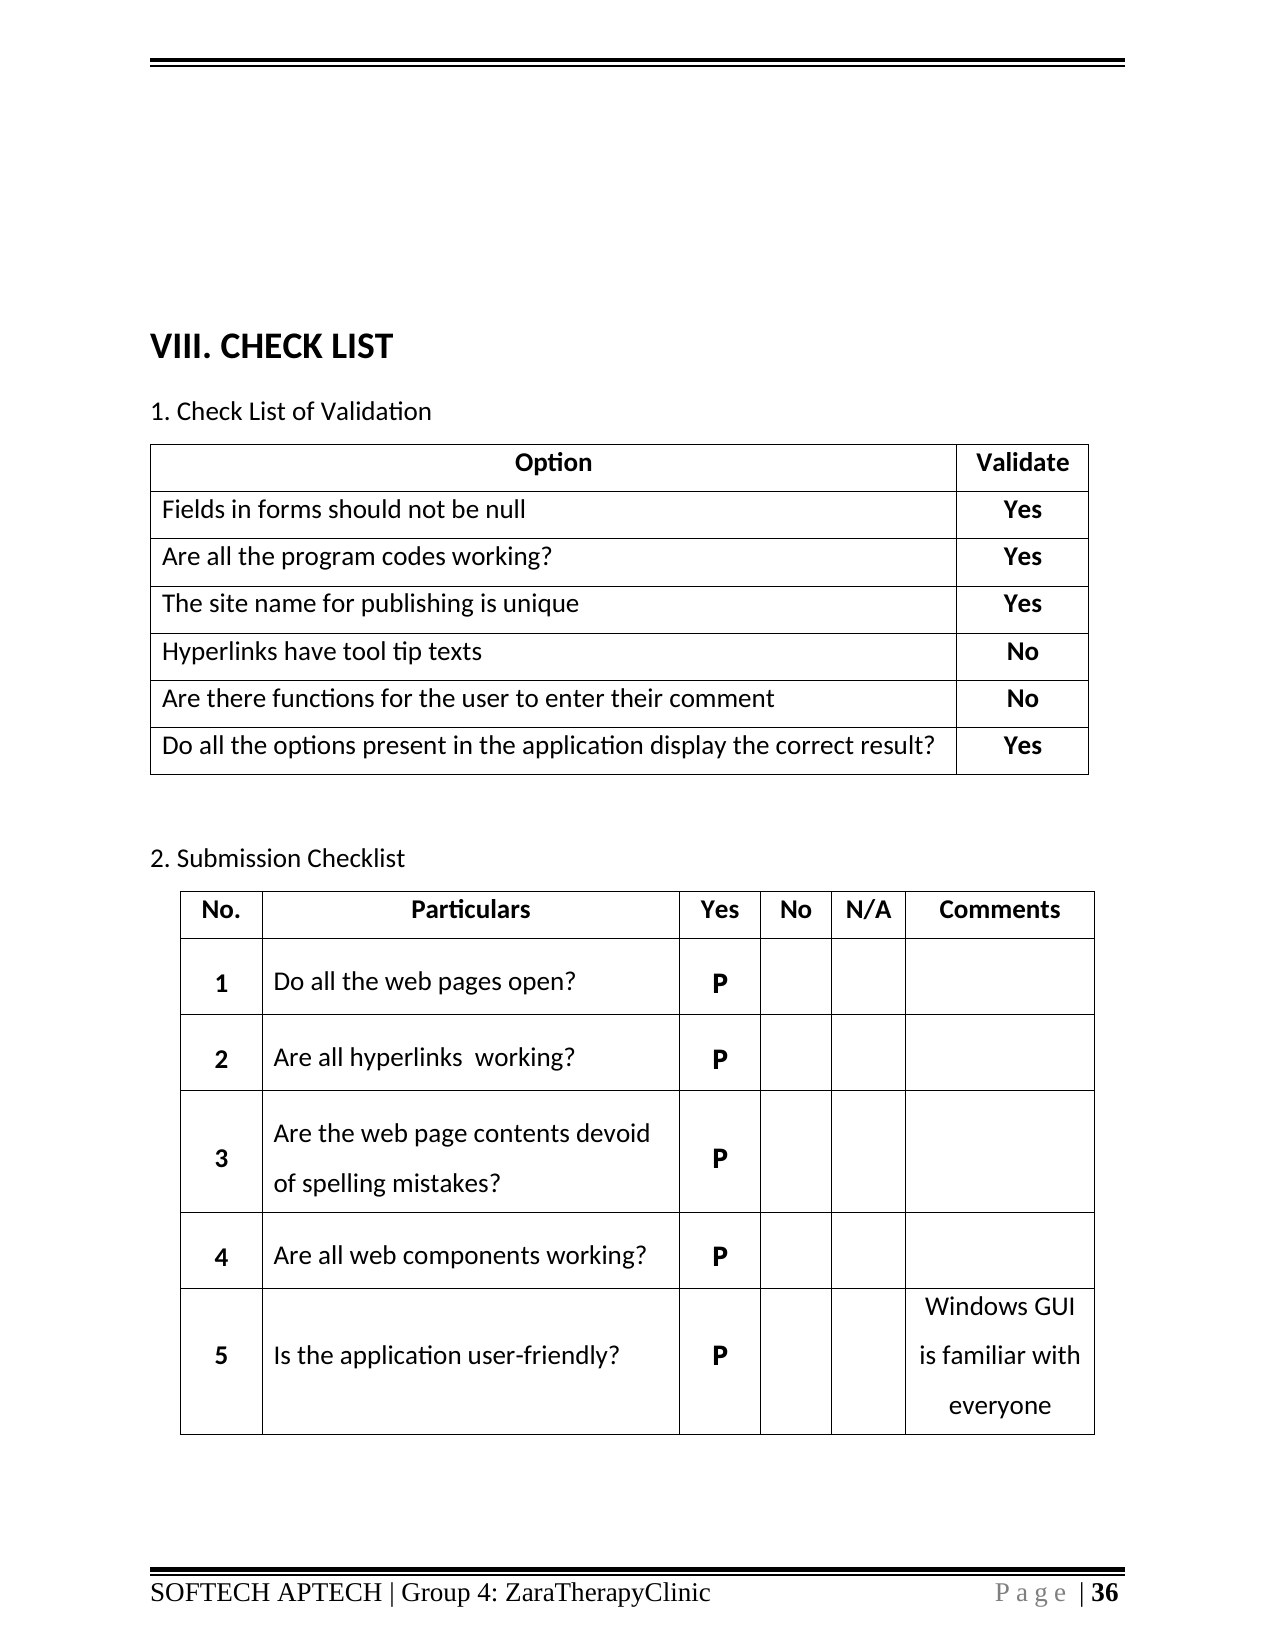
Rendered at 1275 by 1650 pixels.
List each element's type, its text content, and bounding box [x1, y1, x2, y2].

subtitle VIII. CHECK LIST [150, 322, 1125, 367]
table_cell [761, 1091, 831, 1212]
table_cell [761, 1289, 831, 1434]
table_cell [761, 1015, 831, 1090]
table_cell [906, 1091, 1094, 1212]
table_cell Are all web components working? [263, 1213, 679, 1288]
table_cell P [680, 1091, 760, 1212]
table_cell 5 [181, 1289, 262, 1434]
table_cell [761, 939, 831, 1014]
table_cell Yes [957, 587, 1088, 633]
table_header No [761, 892, 831, 938]
table_cell [906, 939, 1094, 1014]
subtitle 2. Submission Checklist [150, 841, 1125, 874]
table_cell [906, 1015, 1094, 1090]
table_cell Are there functions for the user to enter their comment [151, 681, 956, 727]
subtitle 1. Check List of Validation [150, 394, 1125, 427]
table_cell [906, 1213, 1094, 1288]
table_cell [761, 1213, 831, 1288]
table_cell 3 [181, 1091, 262, 1212]
table_cell Hyperlinks have tool tip texts [151, 634, 956, 680]
table_cell No [957, 634, 1088, 680]
table_cell Yes [957, 539, 1088, 586]
table_cell No [957, 681, 1088, 727]
table_cell P [680, 1015, 760, 1090]
table_cell P [680, 939, 760, 1014]
table_cell [832, 939, 905, 1014]
table_header No. [181, 892, 262, 938]
table_cell Do all the web pages open? [263, 939, 679, 1014]
table_header Option [151, 445, 956, 491]
table_cell [832, 1289, 905, 1434]
table_cell 2 [181, 1015, 262, 1090]
table_cell [832, 1015, 905, 1090]
table_cell Yes [957, 492, 1088, 538]
table_header Yes [680, 892, 760, 938]
table_cell Fields in forms should not be null [151, 492, 956, 538]
table_cell The site name for publishing is unique [151, 587, 956, 633]
table_cell P [680, 1213, 760, 1288]
table_cell Are the web page contents devoid of spelling mistakes? [263, 1091, 679, 1212]
table_header N/A [832, 892, 905, 938]
table_cell Do all the options present in the application display the correct result? [151, 728, 956, 774]
table_cell [832, 1091, 905, 1212]
table_cell Is the application user-friendly? [263, 1289, 679, 1434]
table_cell 1 [181, 939, 262, 1014]
table_header Validate [957, 445, 1088, 491]
table_cell Are all hyperlinks working? [263, 1015, 679, 1090]
table_cell P [680, 1289, 760, 1434]
table_cell Windows GUI is familiar with everyone [906, 1289, 1094, 1434]
table_header Particulars [263, 892, 679, 938]
table_cell 4 [181, 1213, 262, 1288]
table_cell Yes [957, 728, 1088, 774]
table_header Comments [906, 892, 1094, 938]
table_cell [832, 1213, 905, 1288]
table_cell Are all the program codes working? [151, 539, 956, 586]
